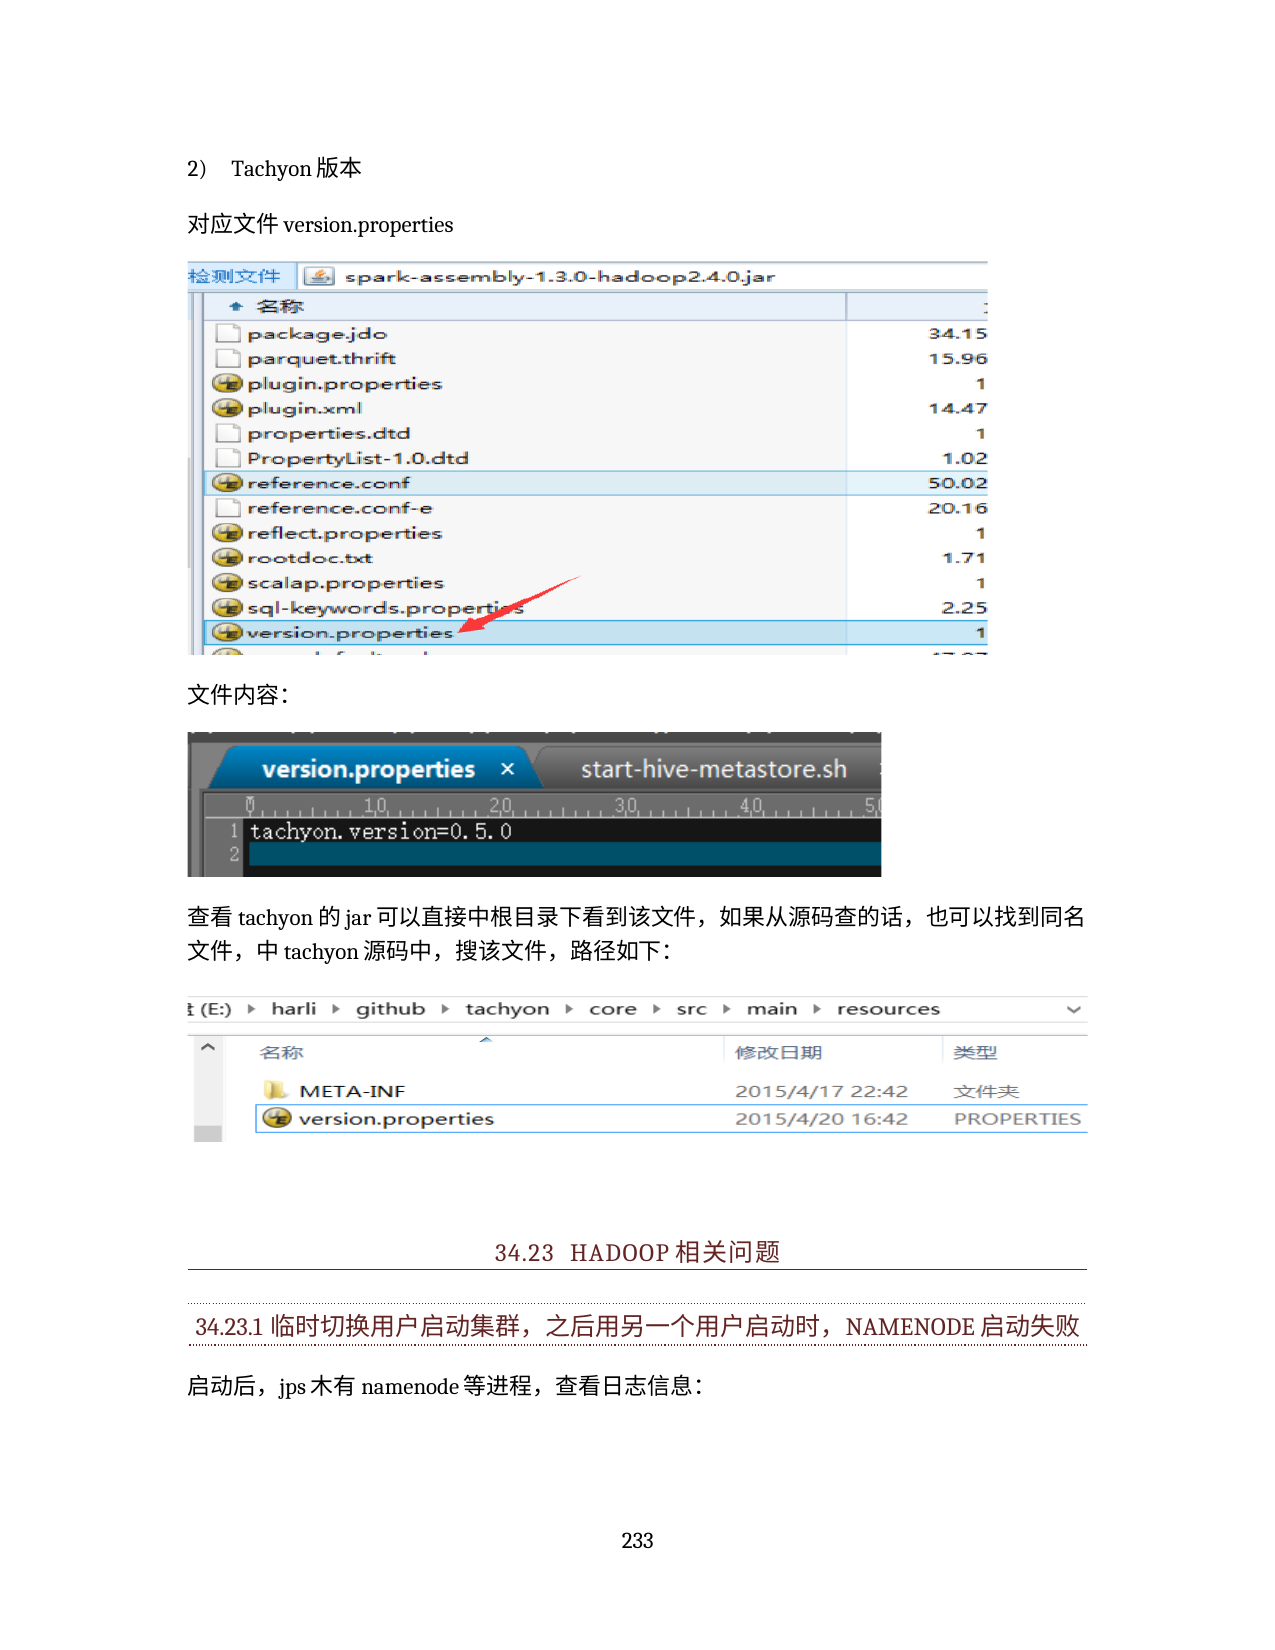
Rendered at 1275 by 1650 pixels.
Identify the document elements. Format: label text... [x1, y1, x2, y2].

text 启动后，jps木有namenode等进程，查看日志信息： [187, 1368, 1087, 1401]
subtitle 临时切换用户启动集群，之后用另一个用户启动时，namenode启动失败 [187, 1303, 1087, 1346]
list Tachyon版本 [187, 150, 1087, 183]
picture [187, 988, 1088, 1142]
picture [187, 261, 988, 655]
picture [187, 732, 882, 877]
text 对应文件version.properties [187, 206, 1087, 239]
subtitle Hadoop相关问题 [187, 1233, 1087, 1270]
text 文件内容： [187, 677, 1087, 710]
text 查看tachyon的jar可以直接中根目录下看到该文件，如果从源码查的话，也可以找到同名文件，中tachyon源码中，搜该文件，路径如下： [187, 898, 1087, 966]
